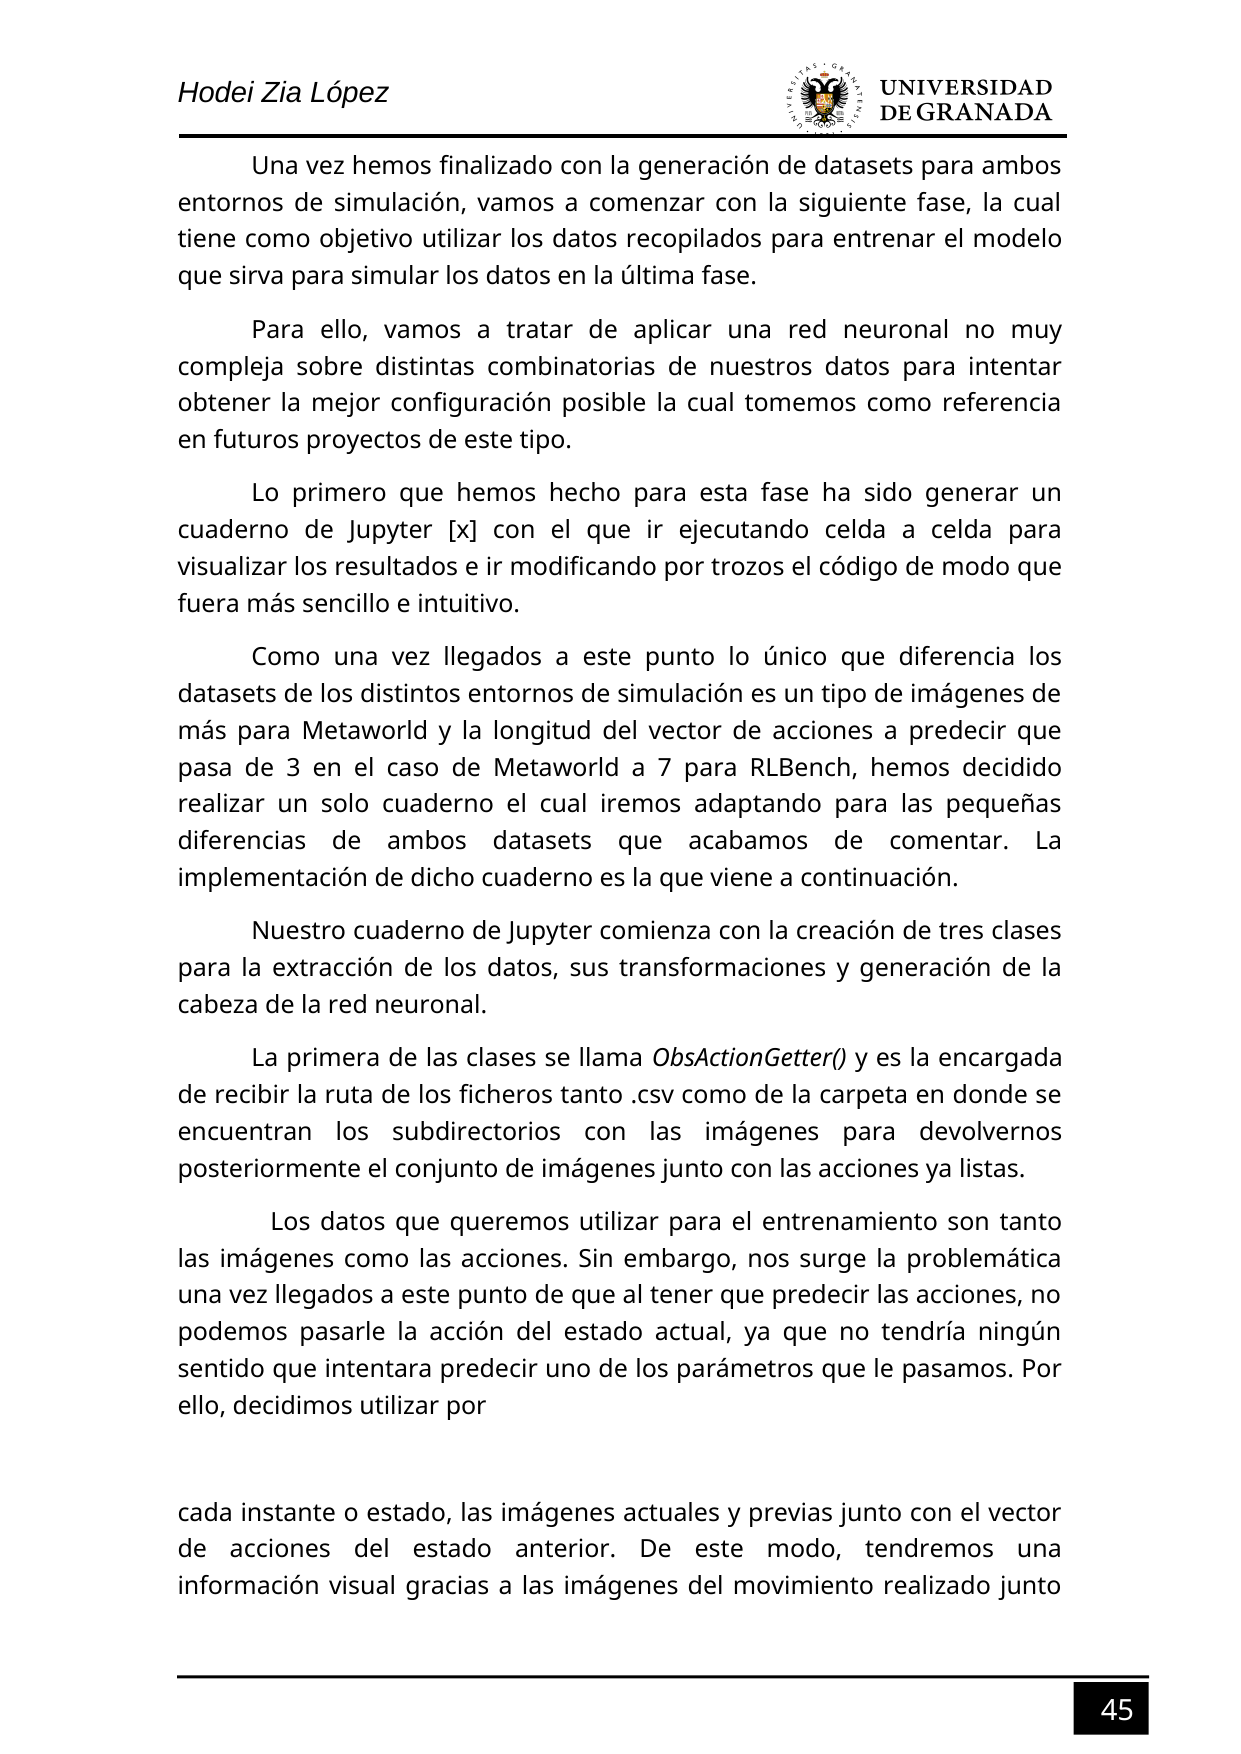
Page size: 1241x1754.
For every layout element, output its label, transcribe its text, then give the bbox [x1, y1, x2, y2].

text Lo primero que hemos hecho para esta fase ha sido generar un cuaderno de Jupyter [x] con el que ir ejecutando celda a celda para visualizar los resultados e ir modificando por trozos el código de modo que fuera más sencillo e intuitivo. [177, 475, 1063, 619]
text Una vez hemos finalizado con la generación de datasets para ambos entornos de simulación, vamos a comenzar con la siguiente fase, la cual tiene como objetivo utilizar los datos recopilados para entrenar el modelo que sirva para simular los datos en la última fase. [177, 148, 1063, 292]
picture [777, 56, 1059, 144]
text Los datos que queremos utilizar para el entrenamiento son tanto las imágenes como las acciones. Sin embargo, nos surge la problemática una vez llegados a este punto de que al tener que predecir las acciones, no podemos pasarle la acción del estado actual, ya que no tendría ningún sentido que intentara predecir uno de los parámetros que le pasamos. Por ello, decidimos utilizar por [177, 1204, 1063, 1422]
text La primera de las clases se llama ObsActionGetter() y es la encargada de recibir la ruta de los ficheros tanto .csv como de la carpeta en donde se encuentran los subdirectorios con las imágenes para devolvernos posteriormente el conjunto de imágenes junto con las acciones ya listas. [177, 1040, 1063, 1184]
text Nuestro cuaderno de Jupyter comienza con la creación de tres clases para la extracción de los datos, sus transformaciones y generación de la cabeza de la red neuronal. [177, 913, 1063, 1021]
text Para ello, vamos a tratar de aplicar una red neuronal no muy compleja sobre distintas combinatorias de nuestros datos para intentar obtener la mejor configuración posible la cual tomemos como referencia en futuros proyectos de este tipo. [177, 311, 1063, 456]
text Como una vez llegados a este punto lo único que diferencia los datasets de los distintos entornos de simulación es un tipo de imágenes de más para Metaworld y la longitud del vector de acciones a predecir que pasa de 3 en el caso de Metaworld a 7 para RLBench, hemos decidido realizar un solo cuaderno el cual iremos adaptando para las pequeñas diferencias de ambos datasets que acabamos de comentar. La implementación de dicho cuaderno es la que viene a continuación. [177, 639, 1063, 893]
